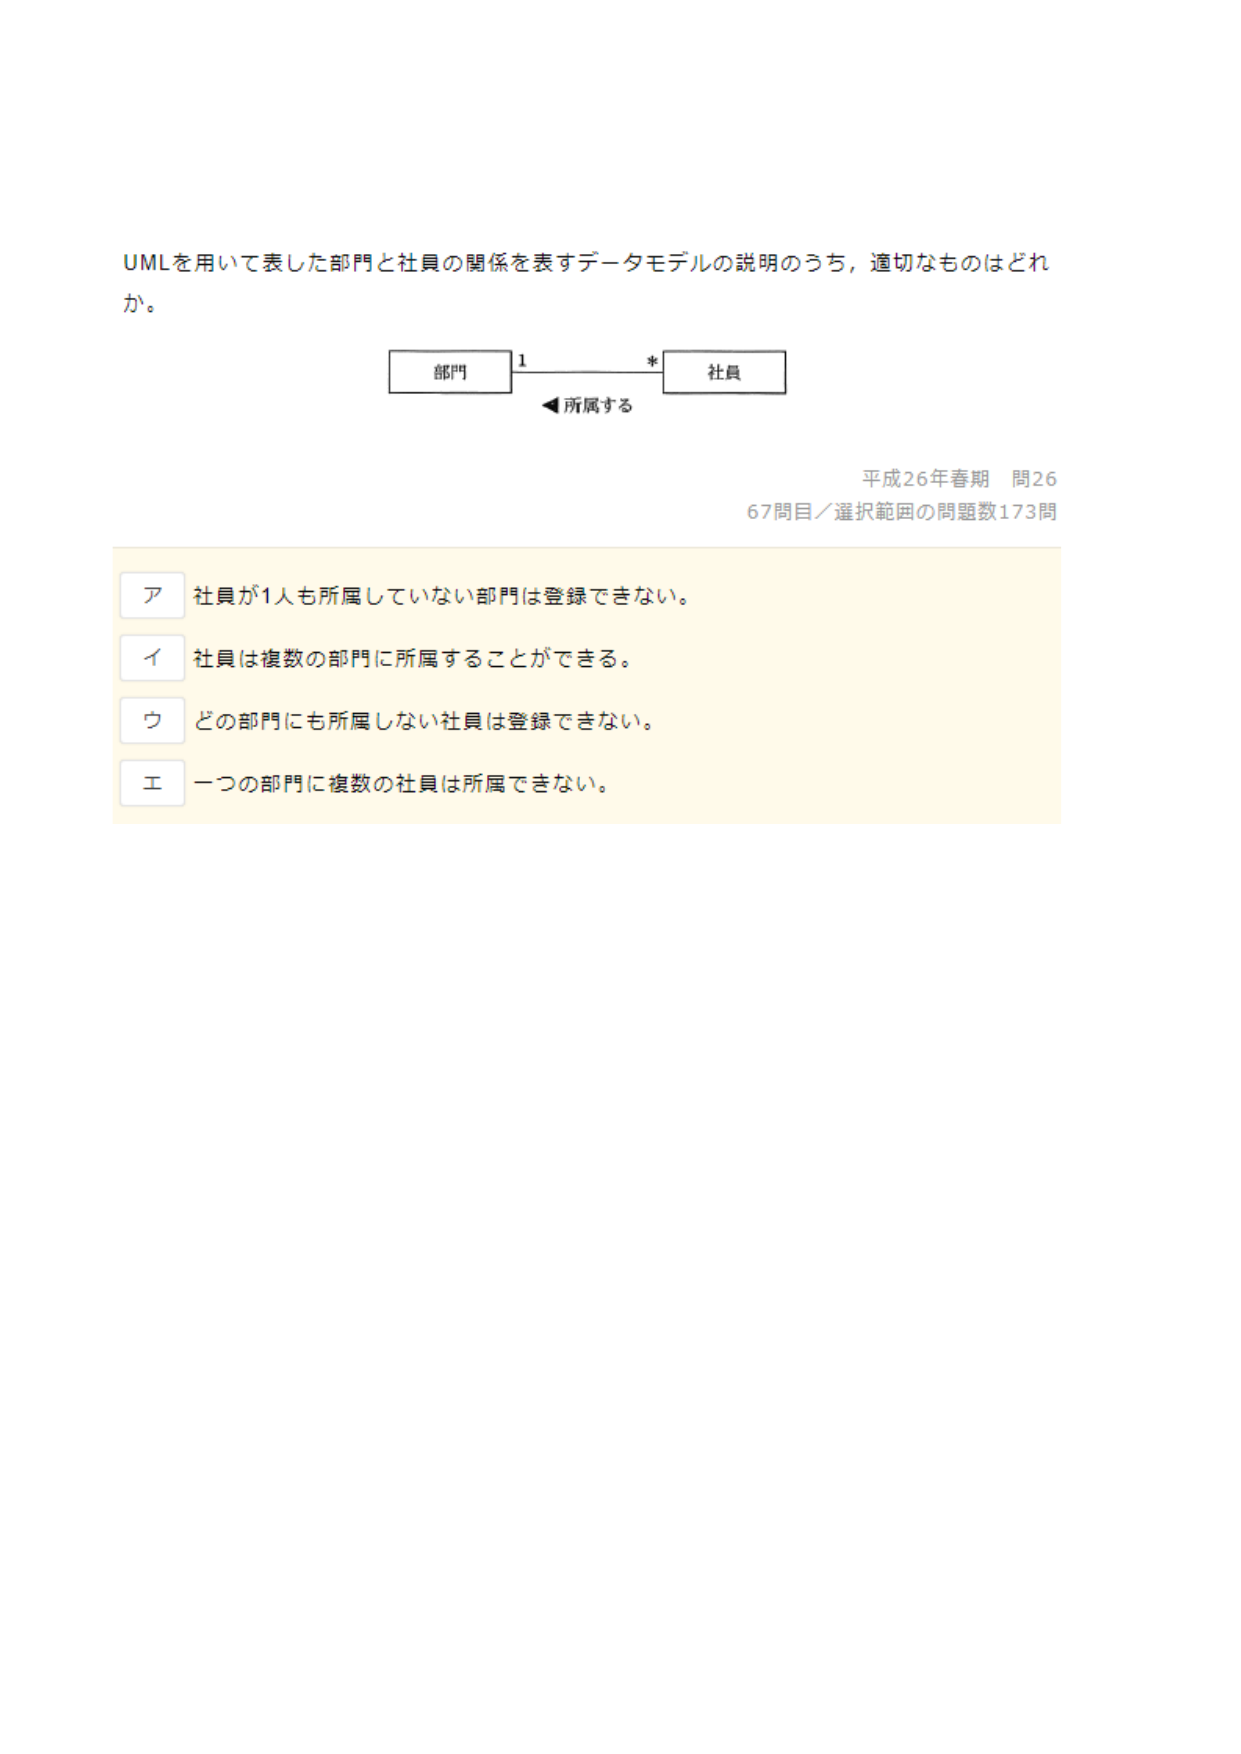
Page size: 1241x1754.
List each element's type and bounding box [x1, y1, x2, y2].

picture [112, 239, 1062, 824]
